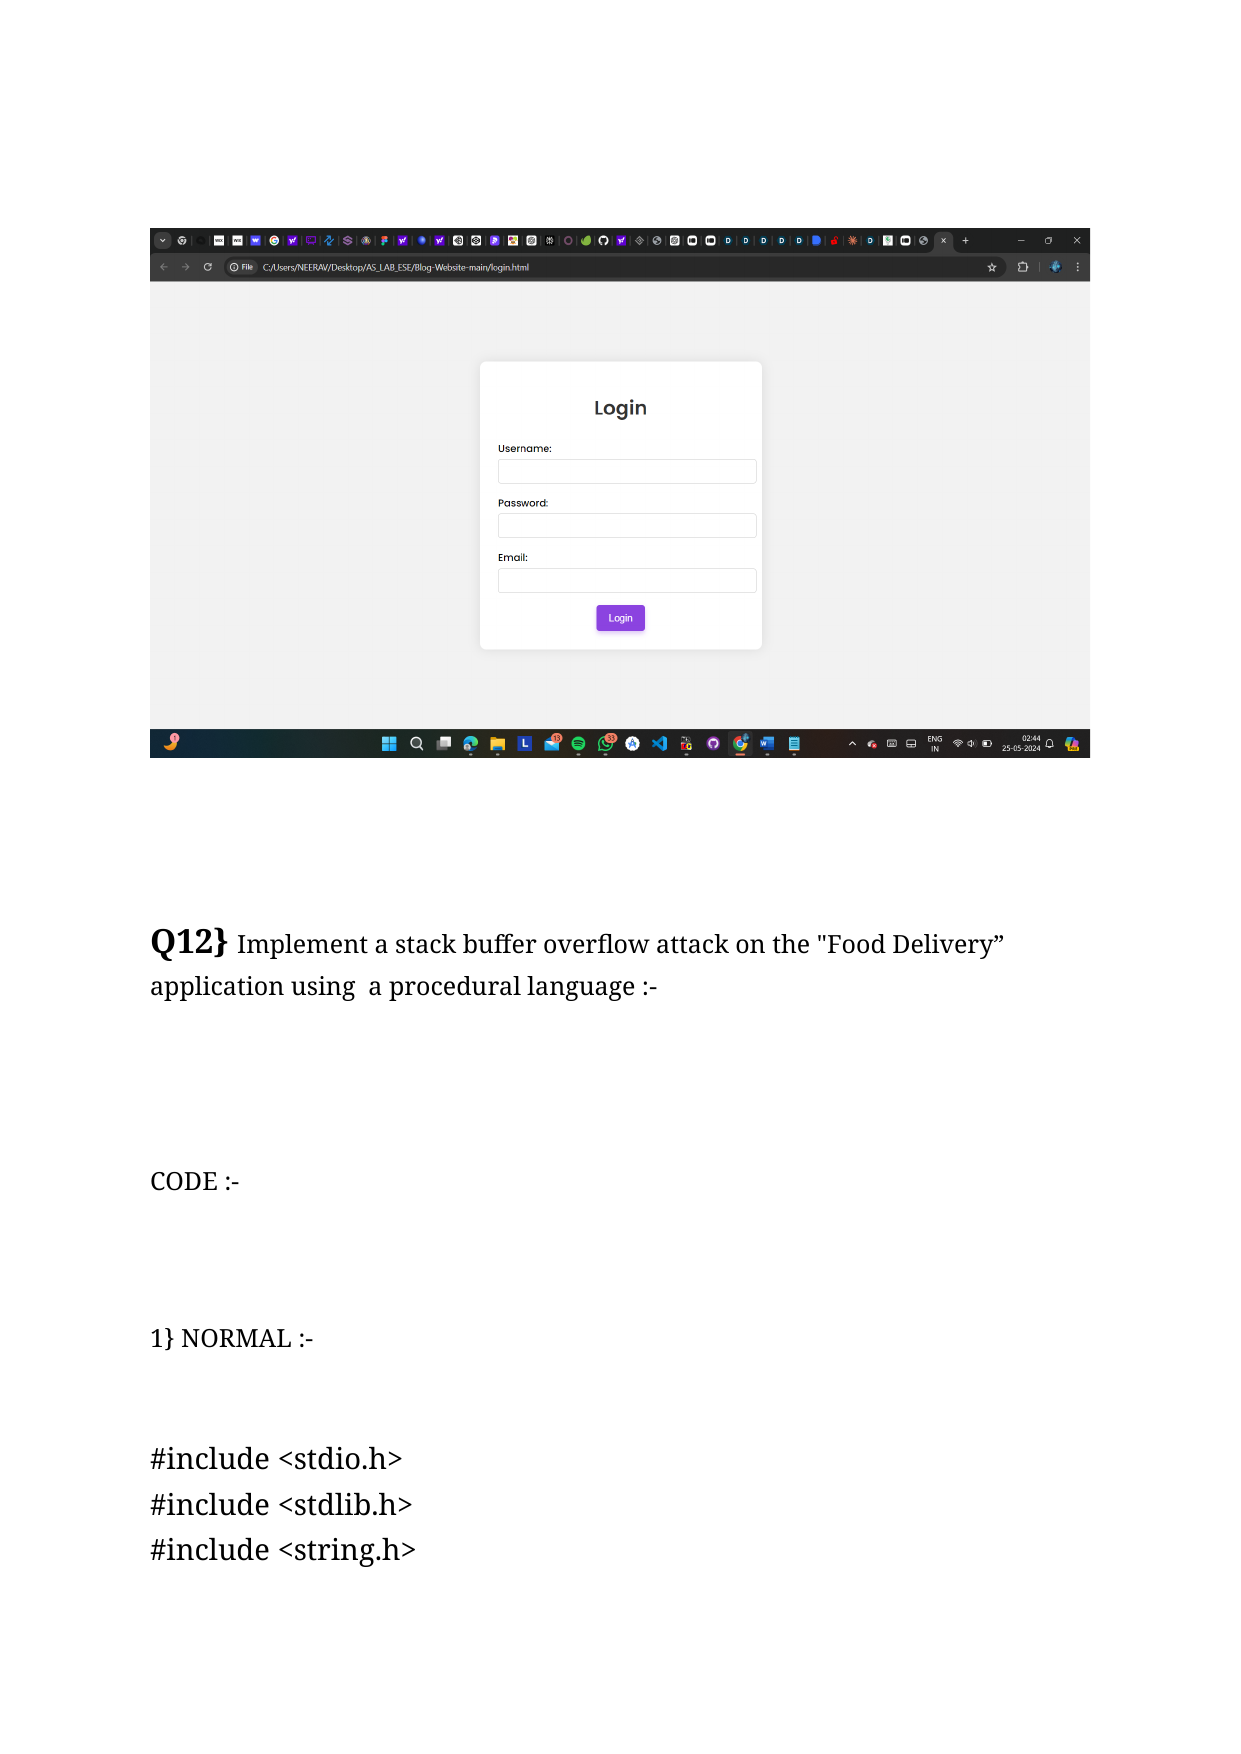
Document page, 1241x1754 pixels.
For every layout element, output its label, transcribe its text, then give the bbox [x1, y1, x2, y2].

picture [150, 228, 1091, 758]
text Q12} Implement a stack buffer overflow attack on the "Food Delivery” application using a procedural language :- [150, 918, 1090, 1002]
text 1} NORMAL :- [150, 1321, 1090, 1355]
text CODE :- [150, 1164, 1090, 1198]
text #include <string.h> [150, 1529, 1090, 1569]
text #include <stdlib.h> [150, 1484, 1090, 1523]
text #include <stdio.h> [150, 1438, 1090, 1478]
